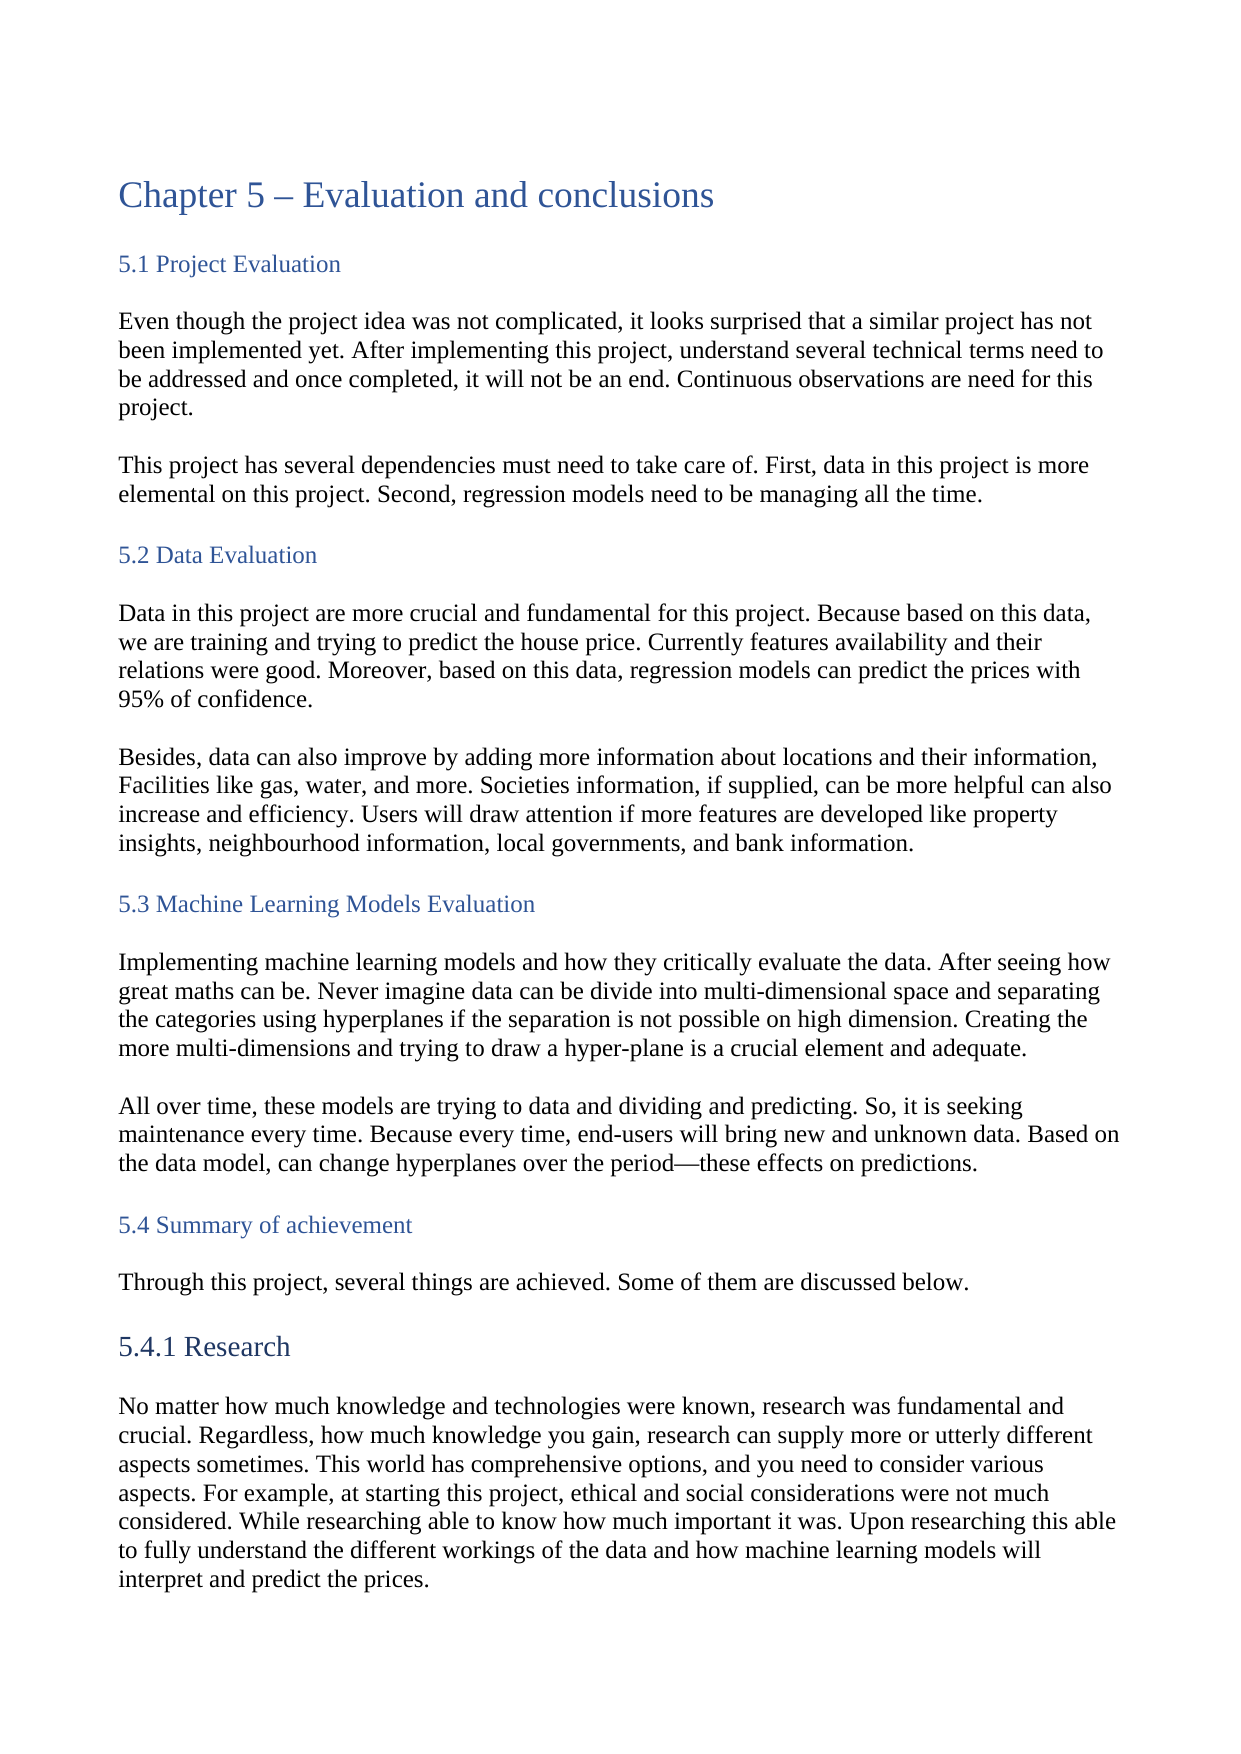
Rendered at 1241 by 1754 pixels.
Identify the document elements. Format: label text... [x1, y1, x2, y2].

text No matter how much knowledge and technologies were known, research was fundamental and crucial. Regardless, how much knowledge you gain, research can supply more or utterly different aspects sometimes. This world has comprehensive options, and you need to consider various aspects. For example, at starting this project, ethical and social considerations were not much considered. While researching able to know how much important it was. Upon researching this able to fully understand the different workings of the data and how machine learning models will interpret and predict the prices. [118, 1391, 1122, 1593]
text Data in this project are more crucial and fundamental for this project. Because based on this data, we are training and trying to predict the house price. Currently features availability and their relations were good. Moreover, based on this data, regression models can predict the prices with 95% of confidence. [118, 598, 1122, 713]
subtitle 5.2 Data Evaluation [118, 540, 1122, 569]
text All over time, these models are trying to data and dividing and predicting. So, it is seeking maintenance every time. Because every time, end-users will bring new and unknown data. Based on the data model, can change hyperplanes over the period—these effects on predictions. [118, 1091, 1122, 1177]
text Besides, data can also improve by adding more information about locations and their information, Facilities like gas, water, and more. Societies information, if supplied, can be more helpful can also increase and efficiency. Users will draw attention if more features are developed like property insights, neighbourhood information, local governments, and bank information. [118, 742, 1122, 857]
text Through this project, several things are achieved. Some of them are discussed below. [118, 1267, 1122, 1296]
text Even though the project idea was not complicated, it looks surprised that a similar project has not been implemented yet. After implementing this project, understand several technical terms need to be addressed and once completed, it will not be an end. Continuous observations are need for this project. [118, 306, 1122, 421]
subtitle 5.1 Project Evaluation [118, 249, 1122, 277]
text Implementing machine learning models and how they critically evaluate the data. After seeing how great maths can be. Never imagine data can be divide into multi-dimensional space and separating the categories using hyperplanes if the separation is not possible on high dimension. Creating the more multi-dimensions and trying to draw a hyper-plane is a crucial element and adequate. [118, 947, 1122, 1062]
subtitle 5.4 Summary of achievement [118, 1210, 1122, 1239]
subtitle 5.4.1 Research [118, 1329, 1122, 1363]
subtitle 5.3 Machine Learning Models Evaluation [118, 889, 1122, 918]
subtitle Chapter 5 – Evaluation and conclusions [118, 173, 1122, 216]
text This project has several dependencies must need to take care of. First, data in this project is more elemental on this project. Second, regression models need to be managing all the time. [118, 450, 1122, 507]
